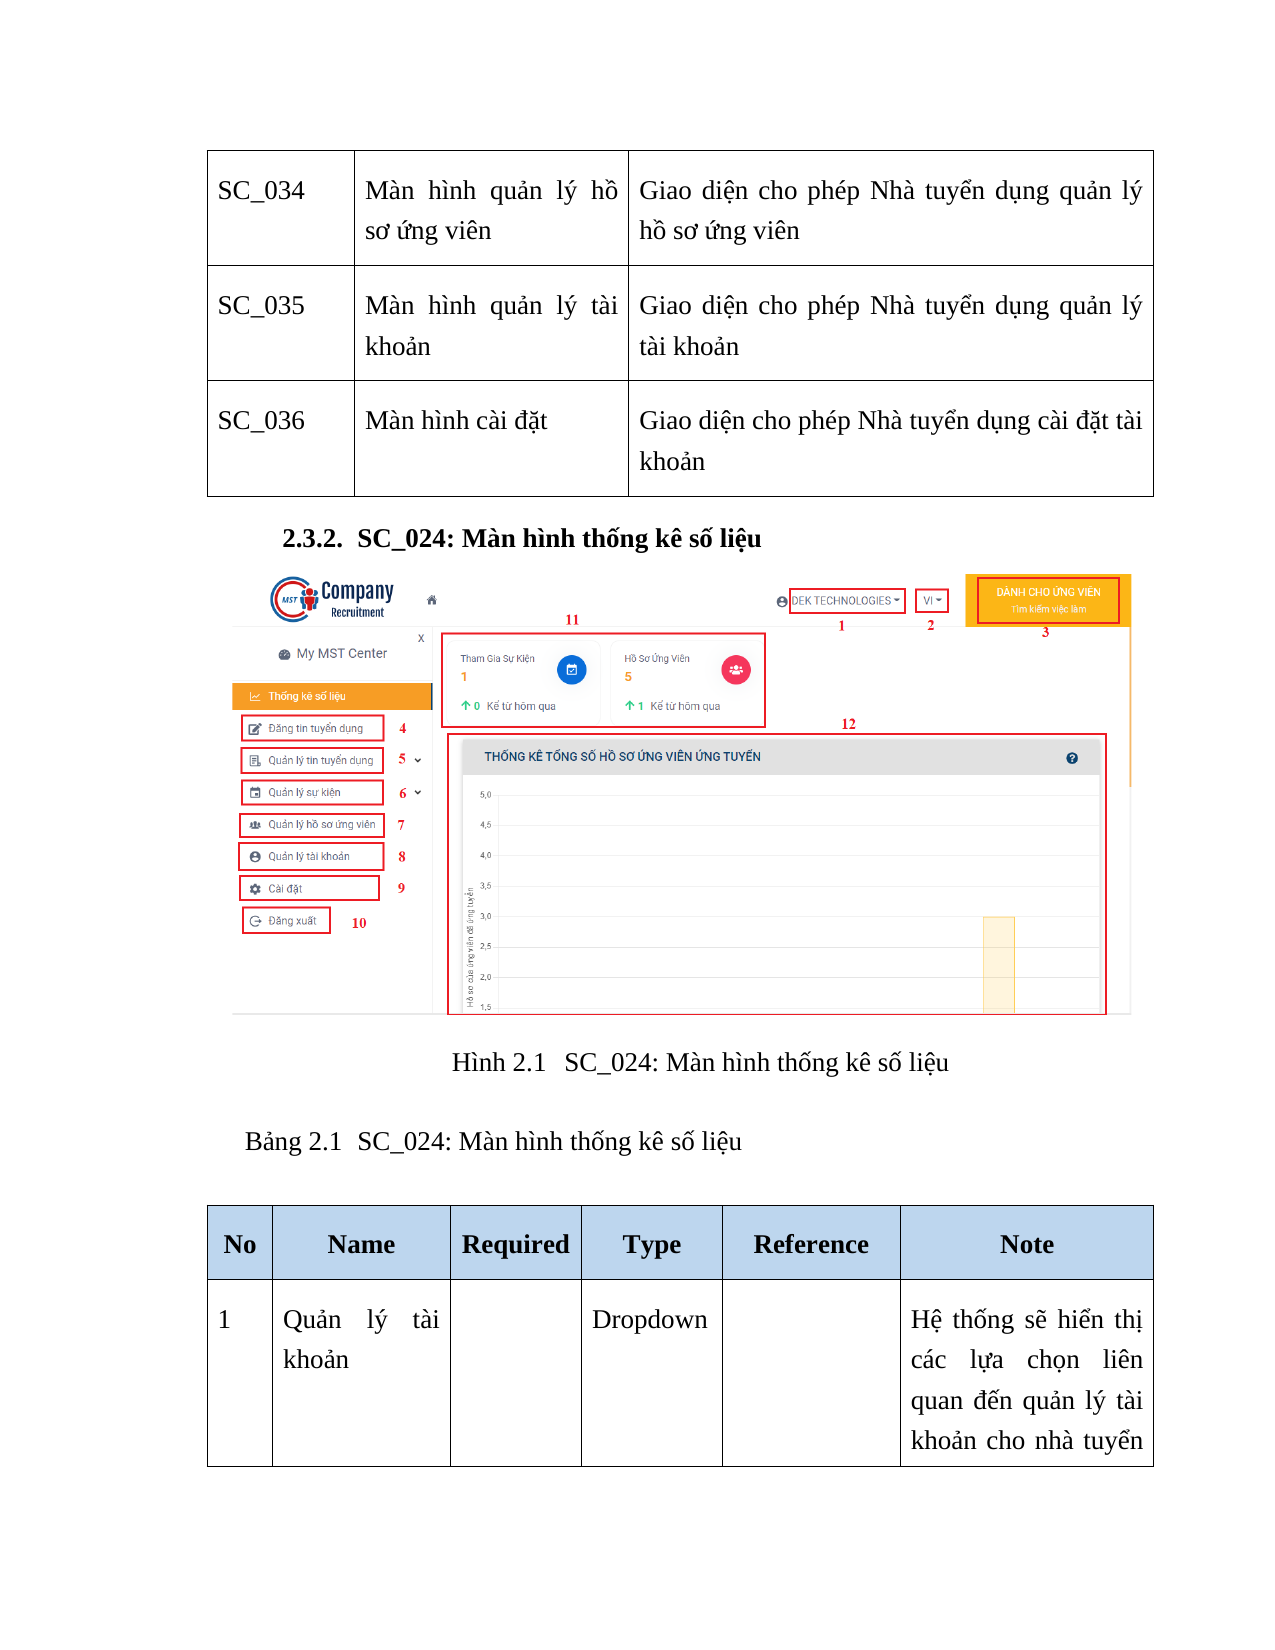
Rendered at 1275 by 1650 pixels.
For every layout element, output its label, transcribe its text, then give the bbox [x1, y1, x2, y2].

table_cell 1 [208, 1280, 272, 1466]
subtitle SC_024: Màn hình thống kê số liệu [282, 522, 1156, 553]
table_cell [901, 1280, 1153, 1466]
table_header Type [582, 1206, 722, 1279]
text SC_024: Màn hình thống kê số liệu [244, 1047, 1156, 1078]
table_header No [208, 1206, 272, 1279]
table_header Note [901, 1206, 1153, 1279]
table_cell Dropdown [582, 1280, 722, 1466]
table_cell Giao diện cho phép Nhà tuyển dụng cài đặt tài khoản [629, 381, 1153, 496]
table_header Required [451, 1206, 581, 1279]
table_cell [723, 1280, 900, 1466]
table_cell Giao diện cho phép Nhà tuyển dụng quản lý tài khoản [629, 266, 1153, 380]
table_header Reference [723, 1206, 900, 1279]
table_cell Màn hình quản lý tài khoản [355, 266, 628, 380]
table_cell SC_034 [208, 151, 354, 265]
table_header Name [273, 1206, 450, 1279]
table_cell Giao diện cho phép Nhà tuyển dụng quản lý hồ sơ ứng viên [629, 151, 1153, 265]
table_cell SC_035 [208, 266, 354, 380]
picture [232, 574, 1132, 1015]
table_cell Màn hình cài đặt [355, 381, 628, 496]
table_cell Quản lý tài khoản [273, 1280, 450, 1466]
table_cell Màn hình quản lý hồ sơ ứng viên [355, 151, 628, 265]
table_cell SC_036 [208, 381, 354, 496]
text SC_024: Màn hình thống kê số liệu [244, 1126, 1156, 1157]
table_cell [451, 1280, 581, 1466]
